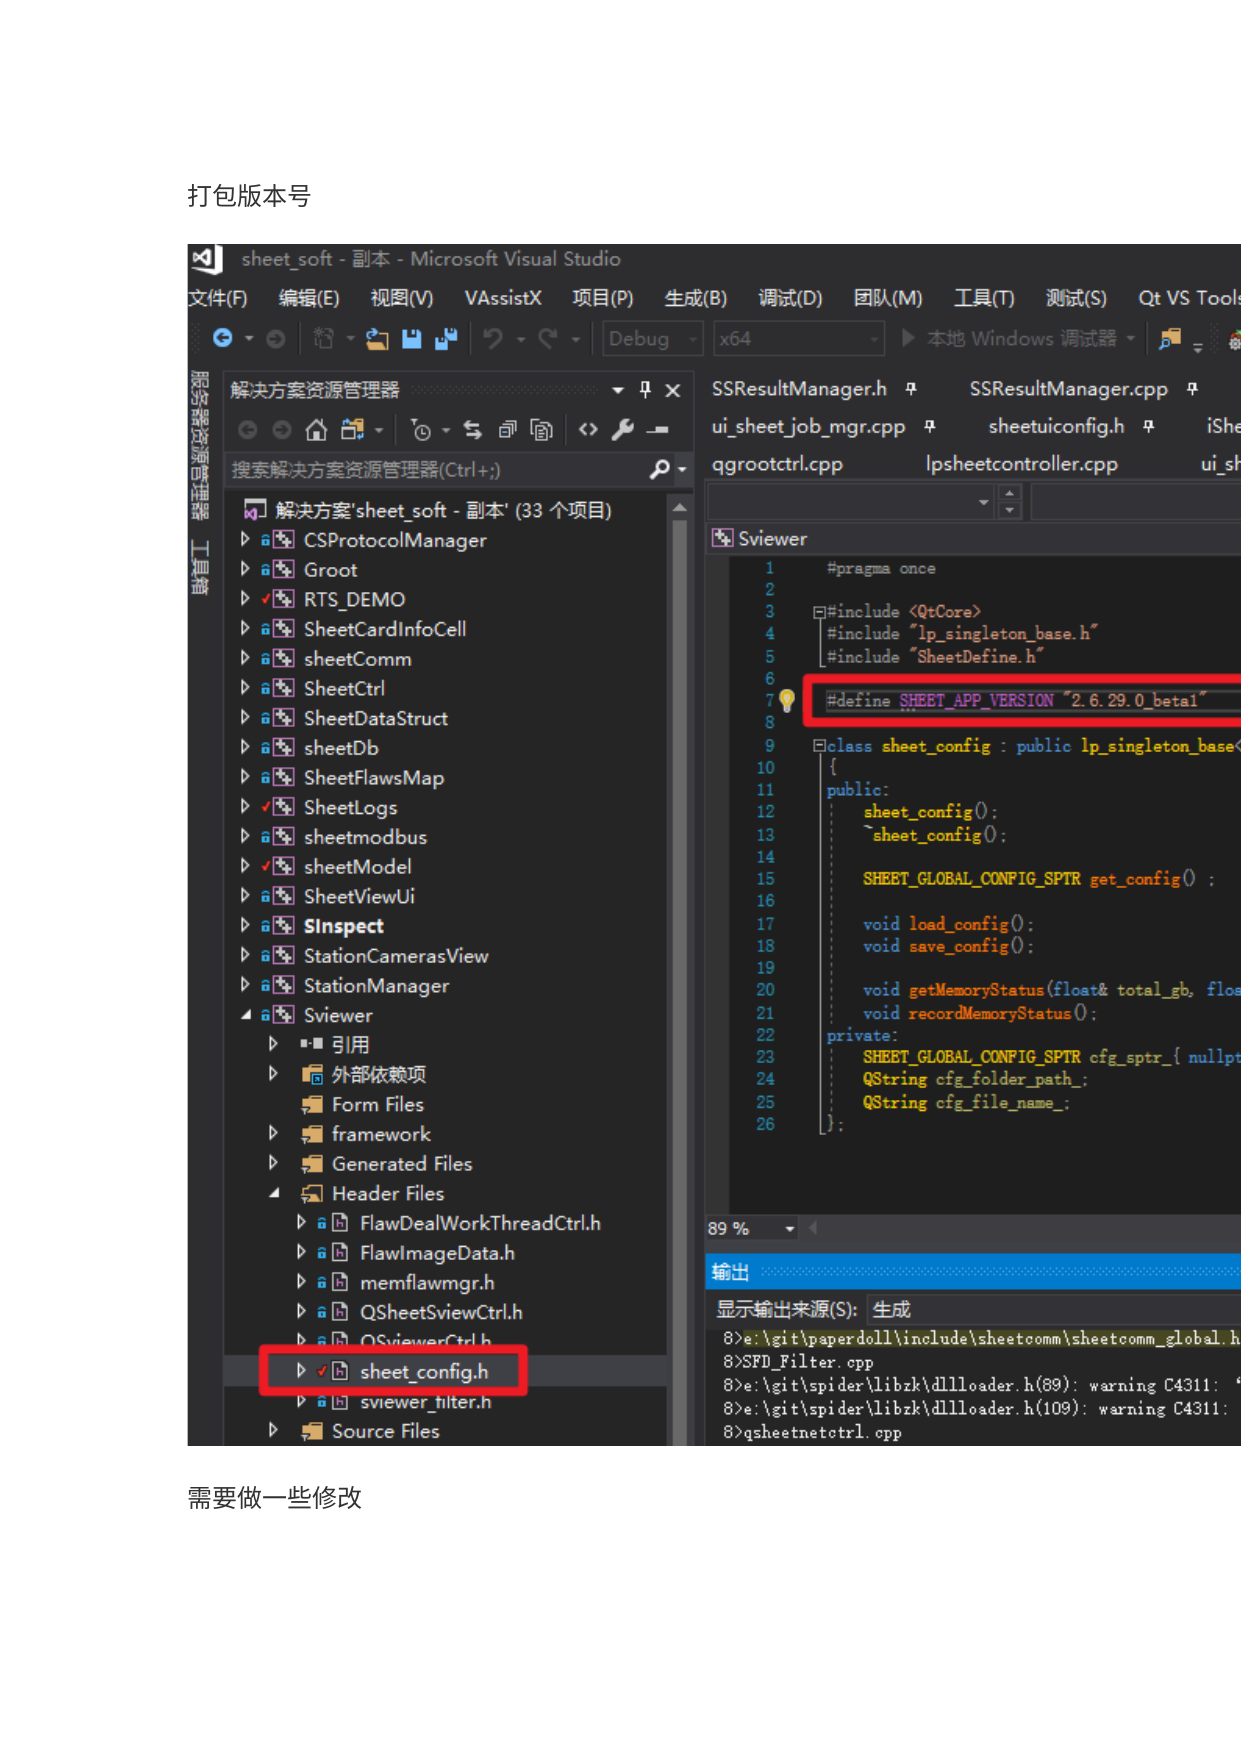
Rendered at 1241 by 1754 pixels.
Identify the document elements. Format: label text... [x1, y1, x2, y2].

picture [187, 244, 1241, 1446]
text 打包版本号 [187, 162, 1053, 227]
text 需要做一些修改 [187, 1464, 1053, 1529]
